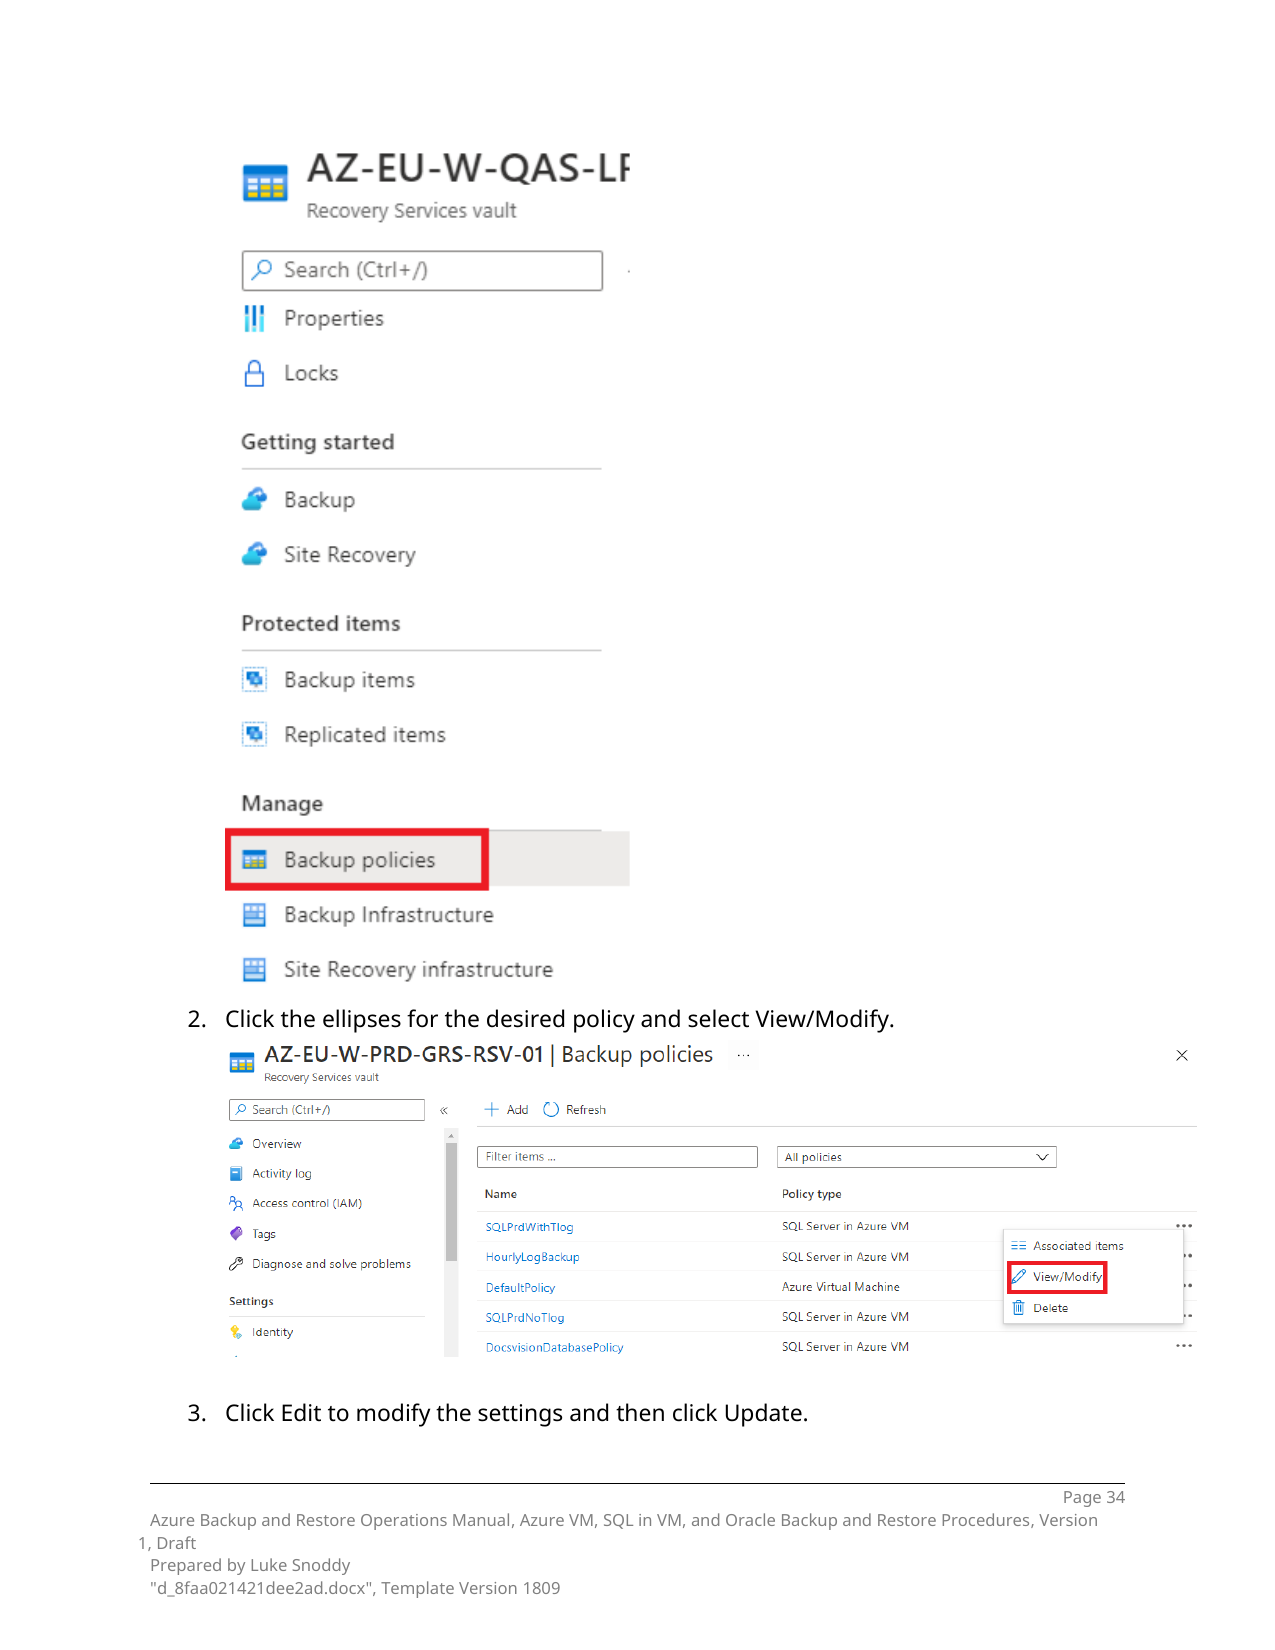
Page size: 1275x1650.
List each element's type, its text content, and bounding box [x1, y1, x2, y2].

picture [225, 1039, 1199, 1357]
picture [225, 150, 913, 999]
list Click Edit to modify the settings and then click Update. [187, 1397, 1125, 1428]
list Click the ellipses for the desired policy and select View/Modify. [187, 1003, 1125, 1034]
